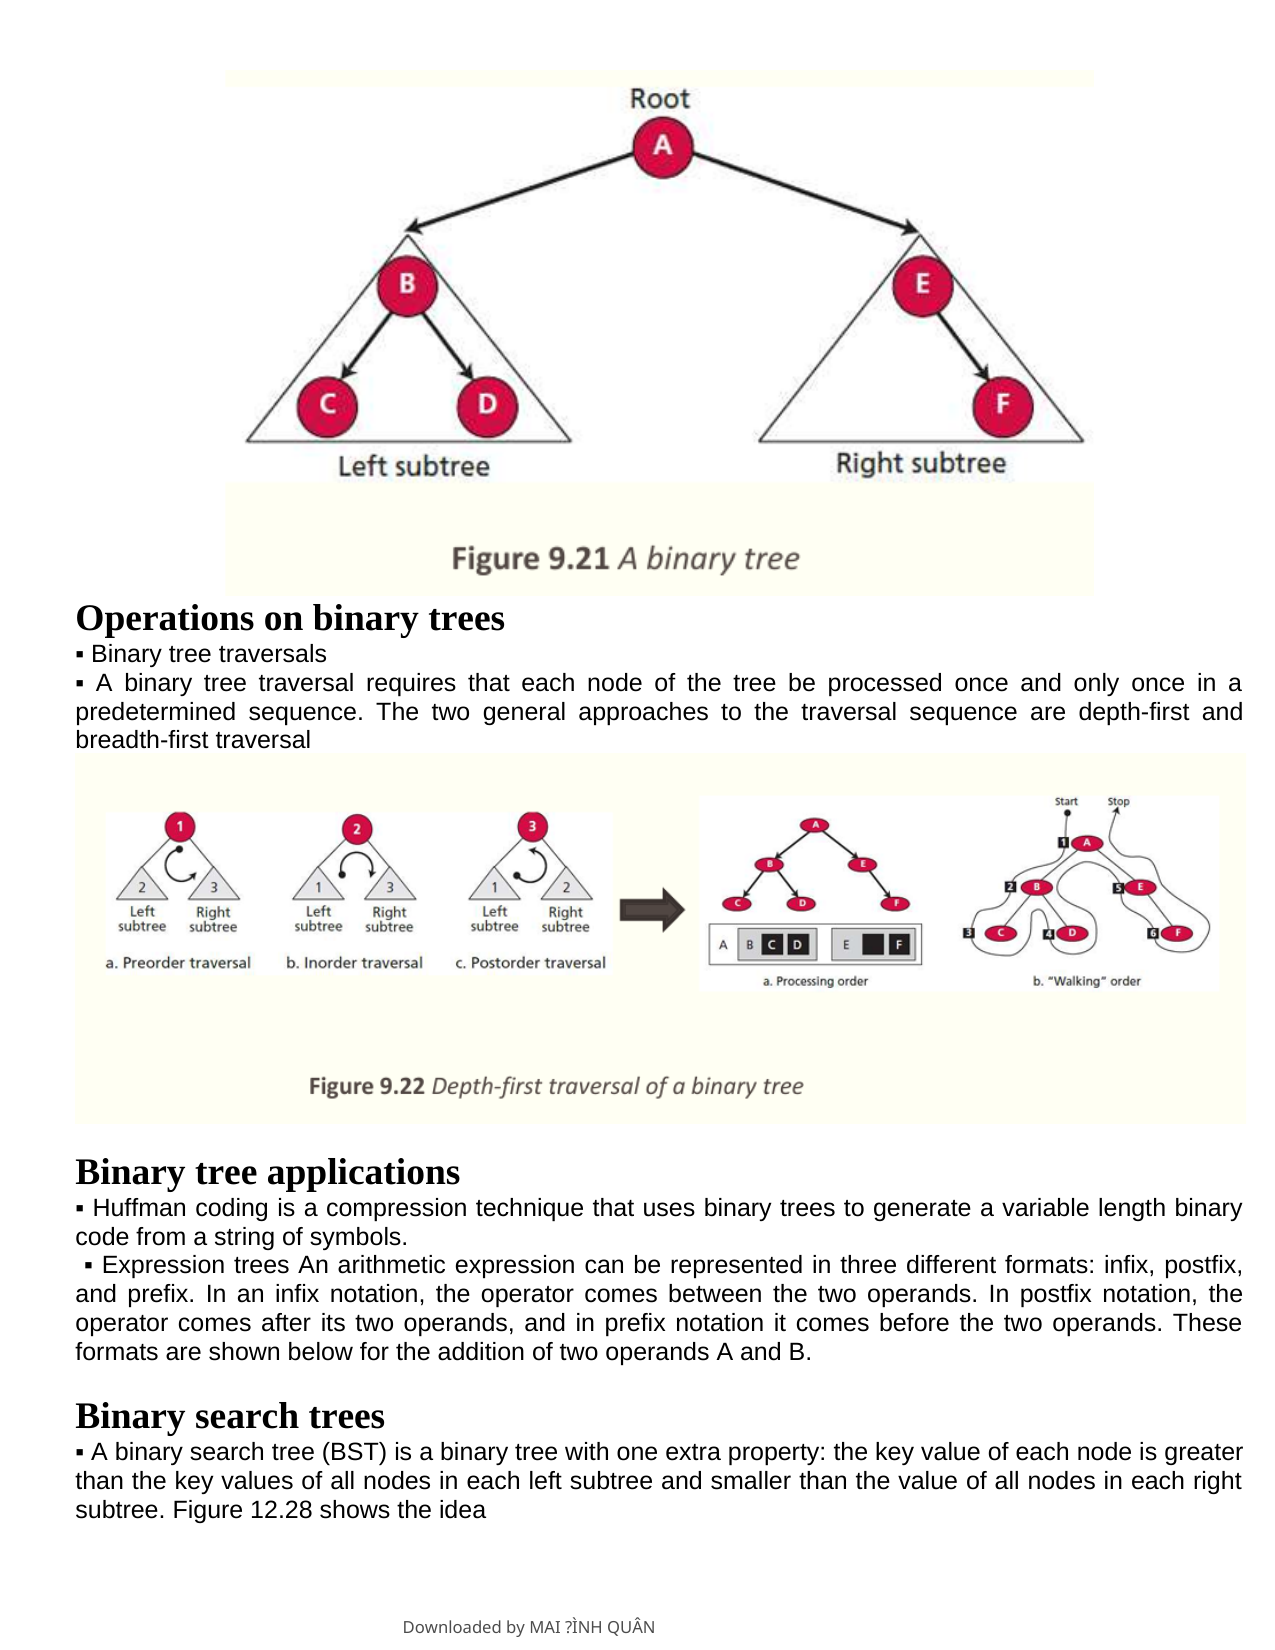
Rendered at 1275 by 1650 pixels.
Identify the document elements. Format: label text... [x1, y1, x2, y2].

subtitle Binary tree applications [75, 1149, 1246, 1193]
list ▪ Expression trees An arithmetic expression can be represented in three different formats: infix, postfix, and prefix. In an infix notation, the operator comes between the two operands. In postfix notation, the operator comes after its two operands, and in prefix notation it comes before the two operands. These formats are shown below for the addition of two operands A and B. [75, 1250, 1246, 1365]
subtitle Operations on binary trees [75, 596, 1246, 639]
list ▪ Binary tree traversals [75, 639, 1246, 668]
picture [225, 70, 1094, 596]
list ▪ A binary tree traversal requires that each node of the tree be processed once and only once in a predetermined sequence. The two general approaches to the traversal sequence are depth-first and breadth-first traversal [75, 668, 1246, 753]
picture [75, 753, 1247, 1124]
list ▪ Huffman coding is a compression technique that uses binary trees to generate a variable length binary code from a string of symbols. [75, 1193, 1246, 1250]
subtitle Binary search trees [75, 1394, 1246, 1437]
list ▪ A binary search tree (BST) is a binary tree with one extra property: the key value of each node is greater than the key values of all nodes in each left subtree and smaller than the value of all nodes in each right subtree. Figure 12.28 shows the idea [75, 1437, 1246, 1523]
